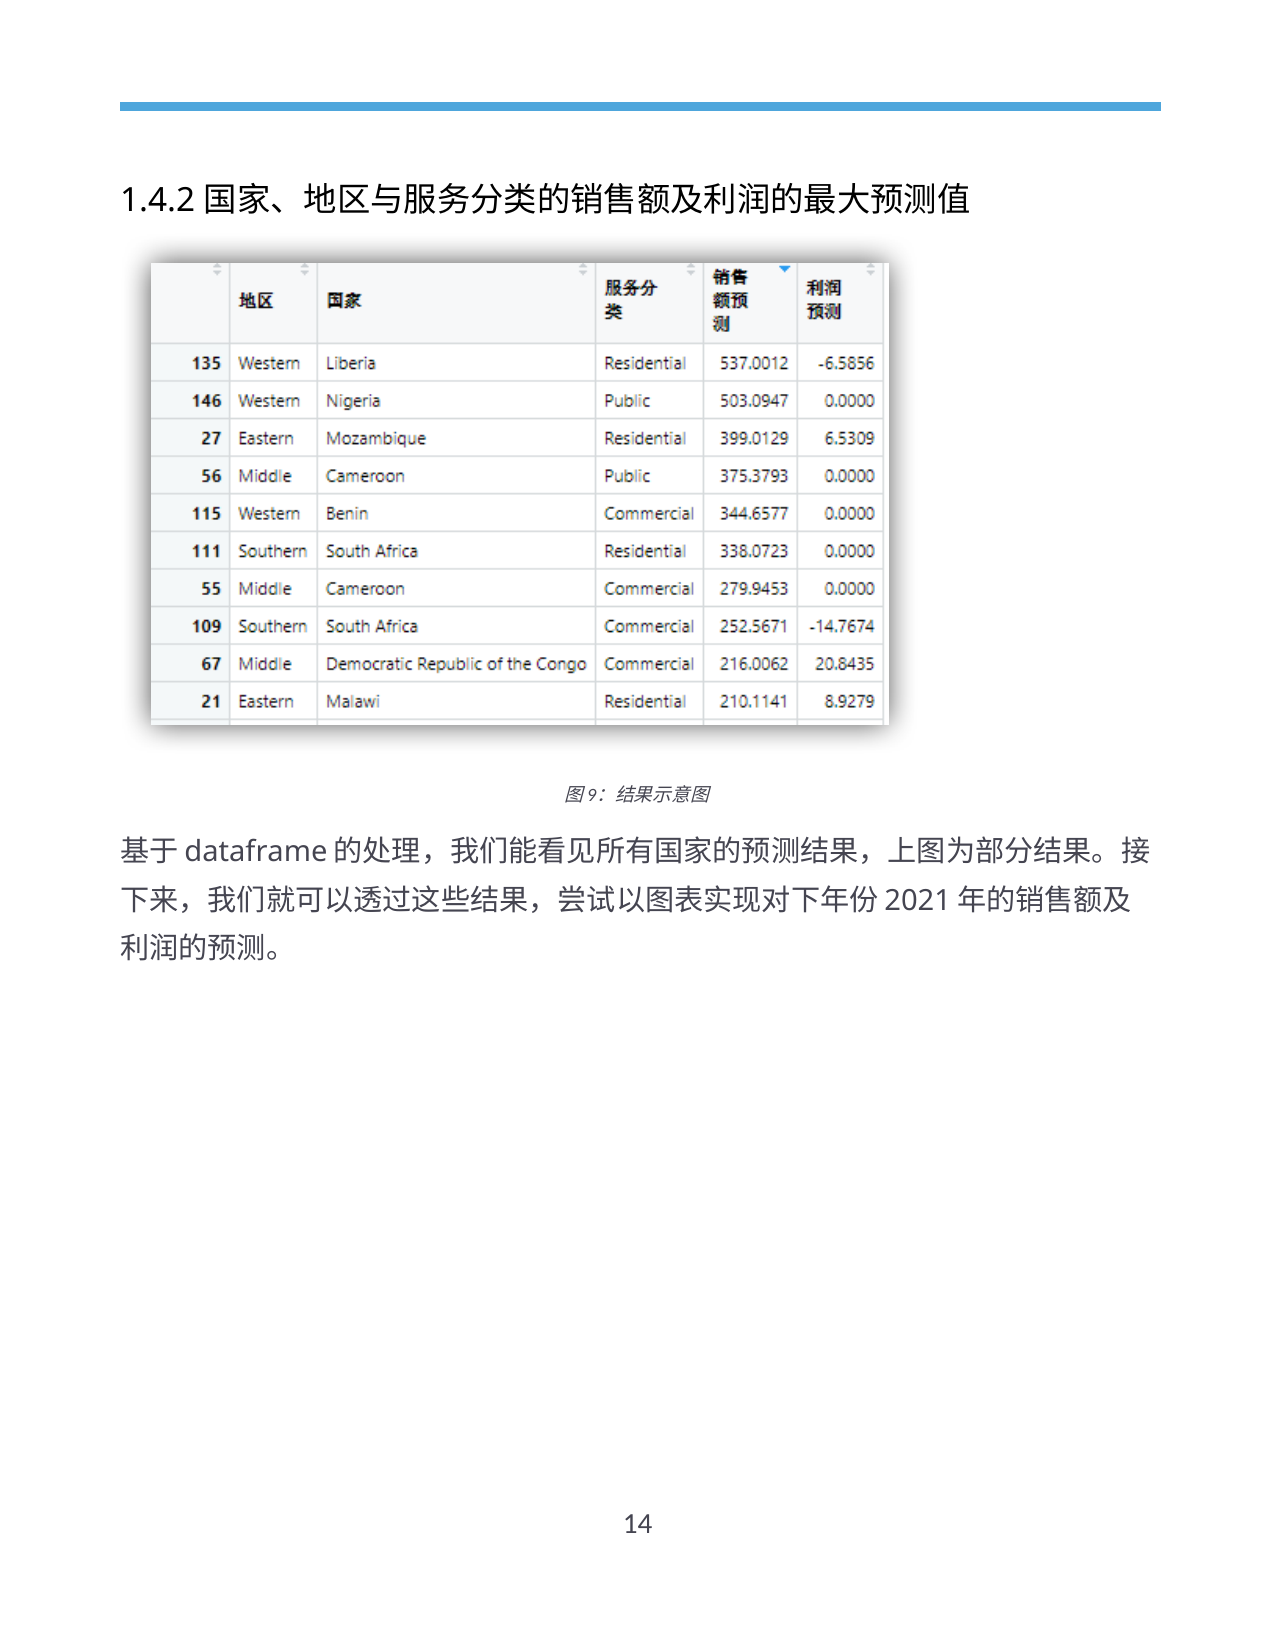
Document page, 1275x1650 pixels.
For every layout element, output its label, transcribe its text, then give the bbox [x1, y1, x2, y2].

picture [151, 263, 889, 725]
text 基于dataframe的处理，我们能看见所有国家的预测结果，上图为部分结果。接下来，我们就可以透过这些结果，尝试以图表实现对下年份2021年的销售额及利润的预测。 [120, 828, 1155, 967]
text 图9：结果示意图 [120, 779, 1155, 807]
subtitle 1.4.2 国家、地区与服务分类的销售额及利润的最大预测值 [120, 173, 1155, 221]
